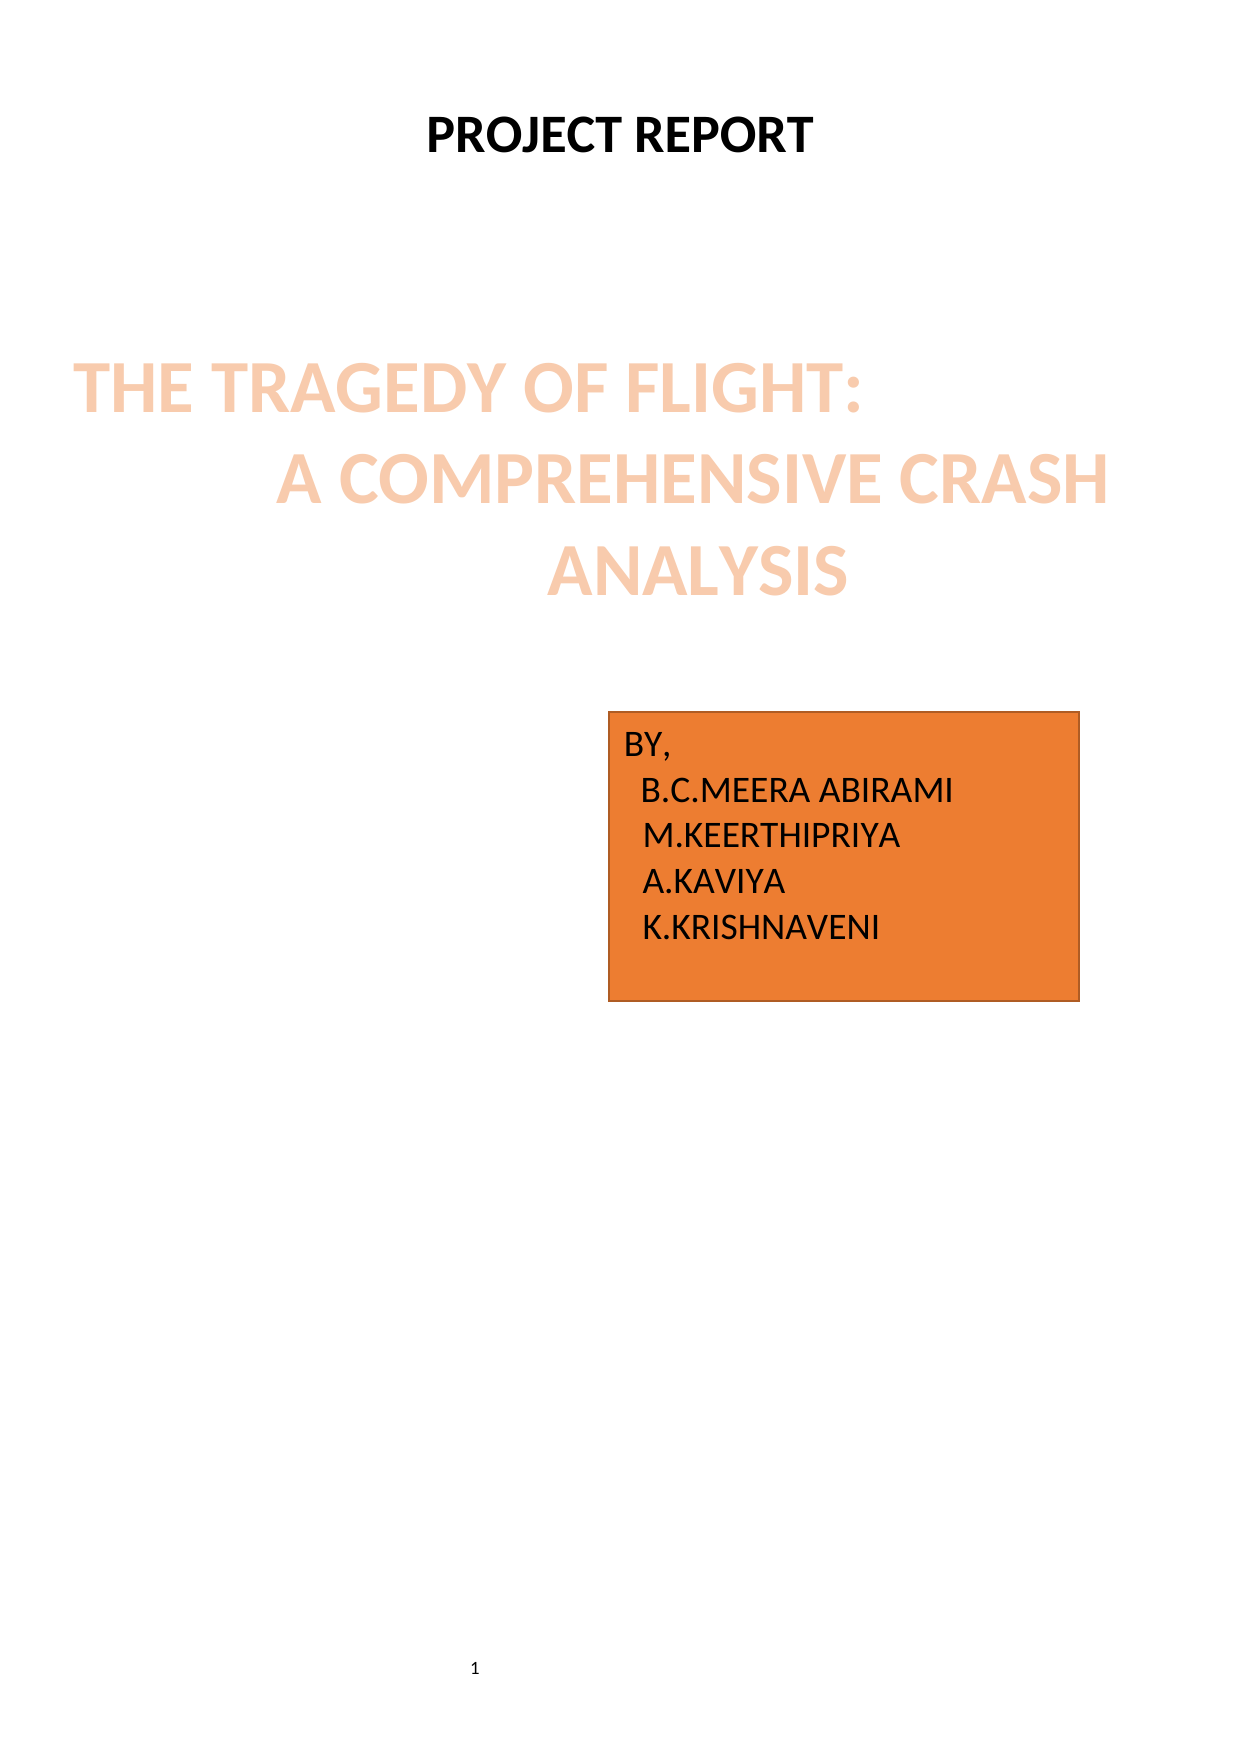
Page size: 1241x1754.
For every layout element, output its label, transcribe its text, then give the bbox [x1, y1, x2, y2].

text THE TRAGEDY OF FLIGHT: [73, 339, 1167, 431]
subtitle PROJECT REPORT [73, 100, 1167, 166]
text ANALYSIS [73, 522, 1167, 614]
text A COMPREHENSIVE CRASH [73, 431, 1167, 522]
